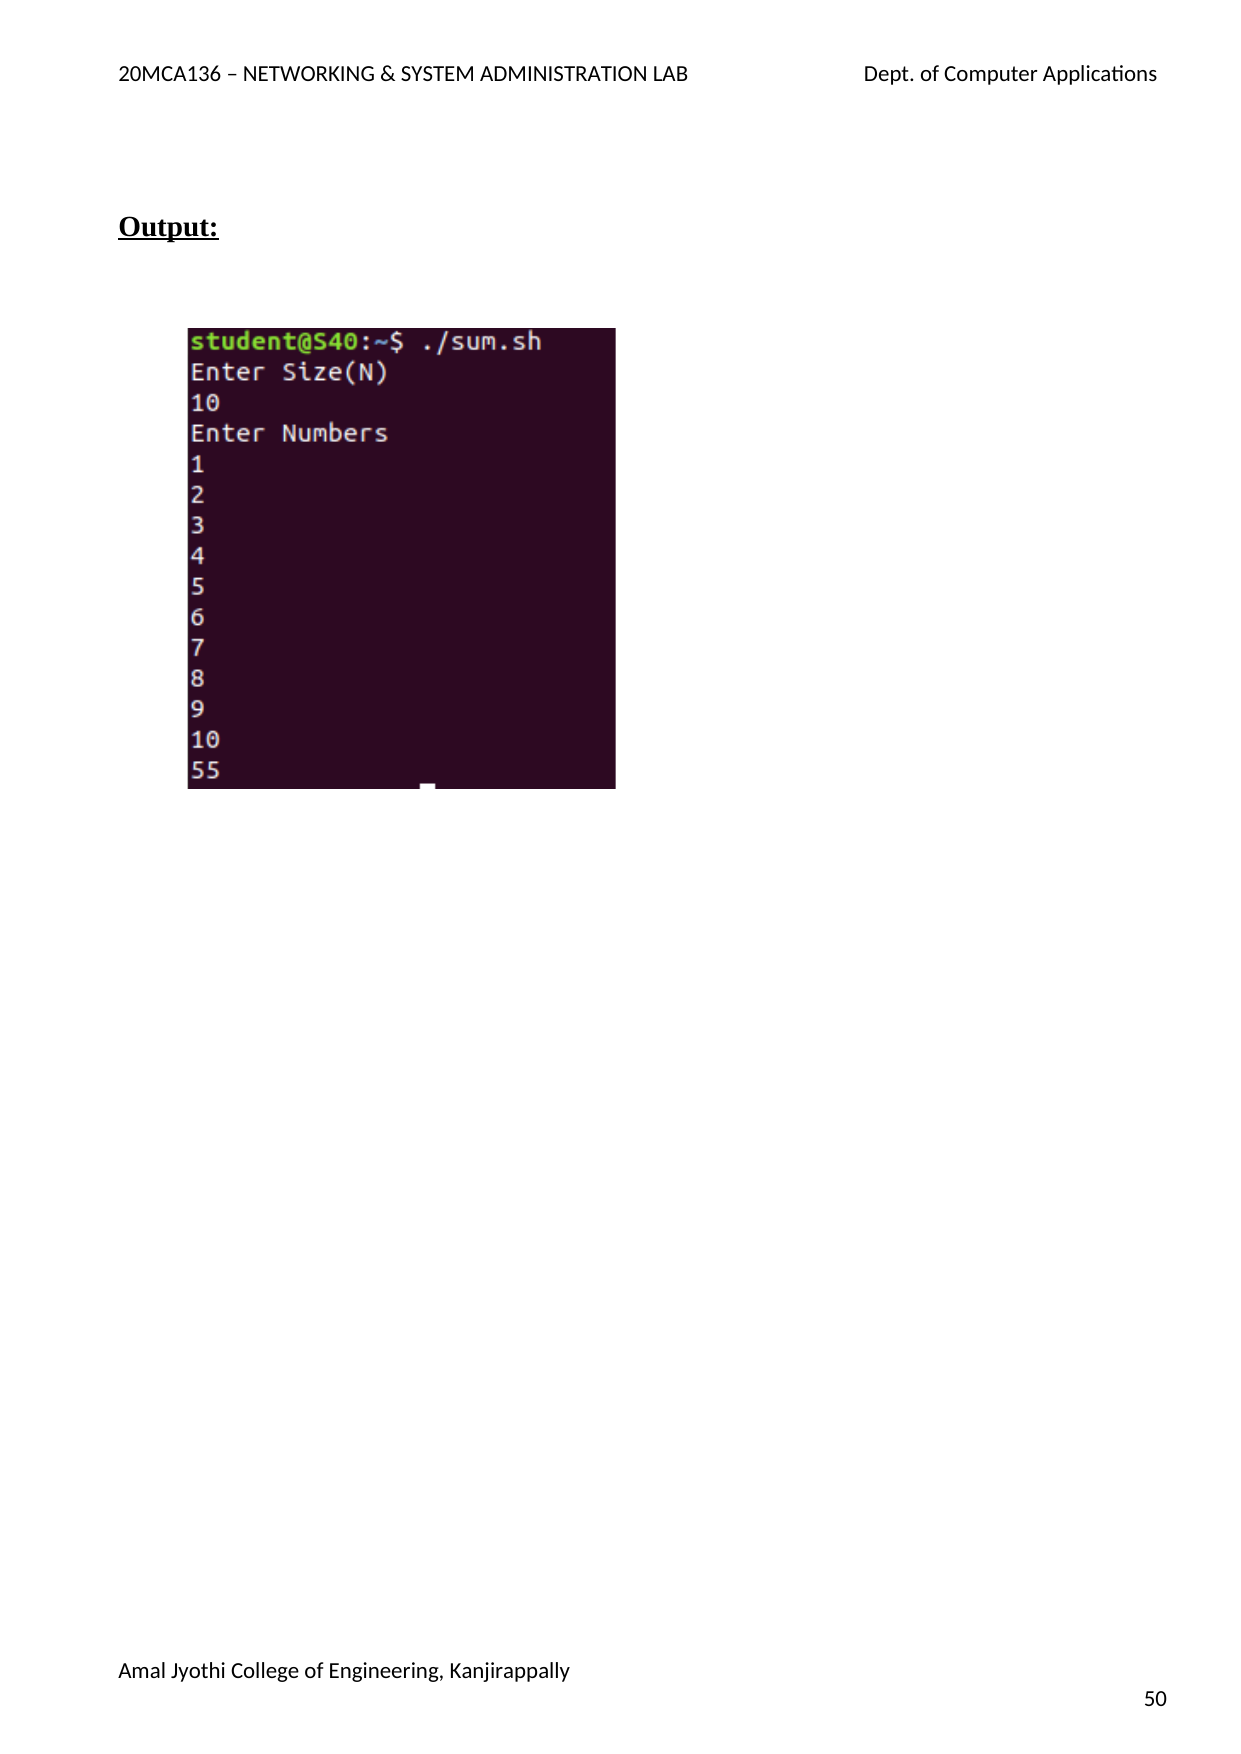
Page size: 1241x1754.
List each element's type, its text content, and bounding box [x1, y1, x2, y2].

text Output: [118, 209, 1167, 243]
picture [187, 328, 616, 789]
